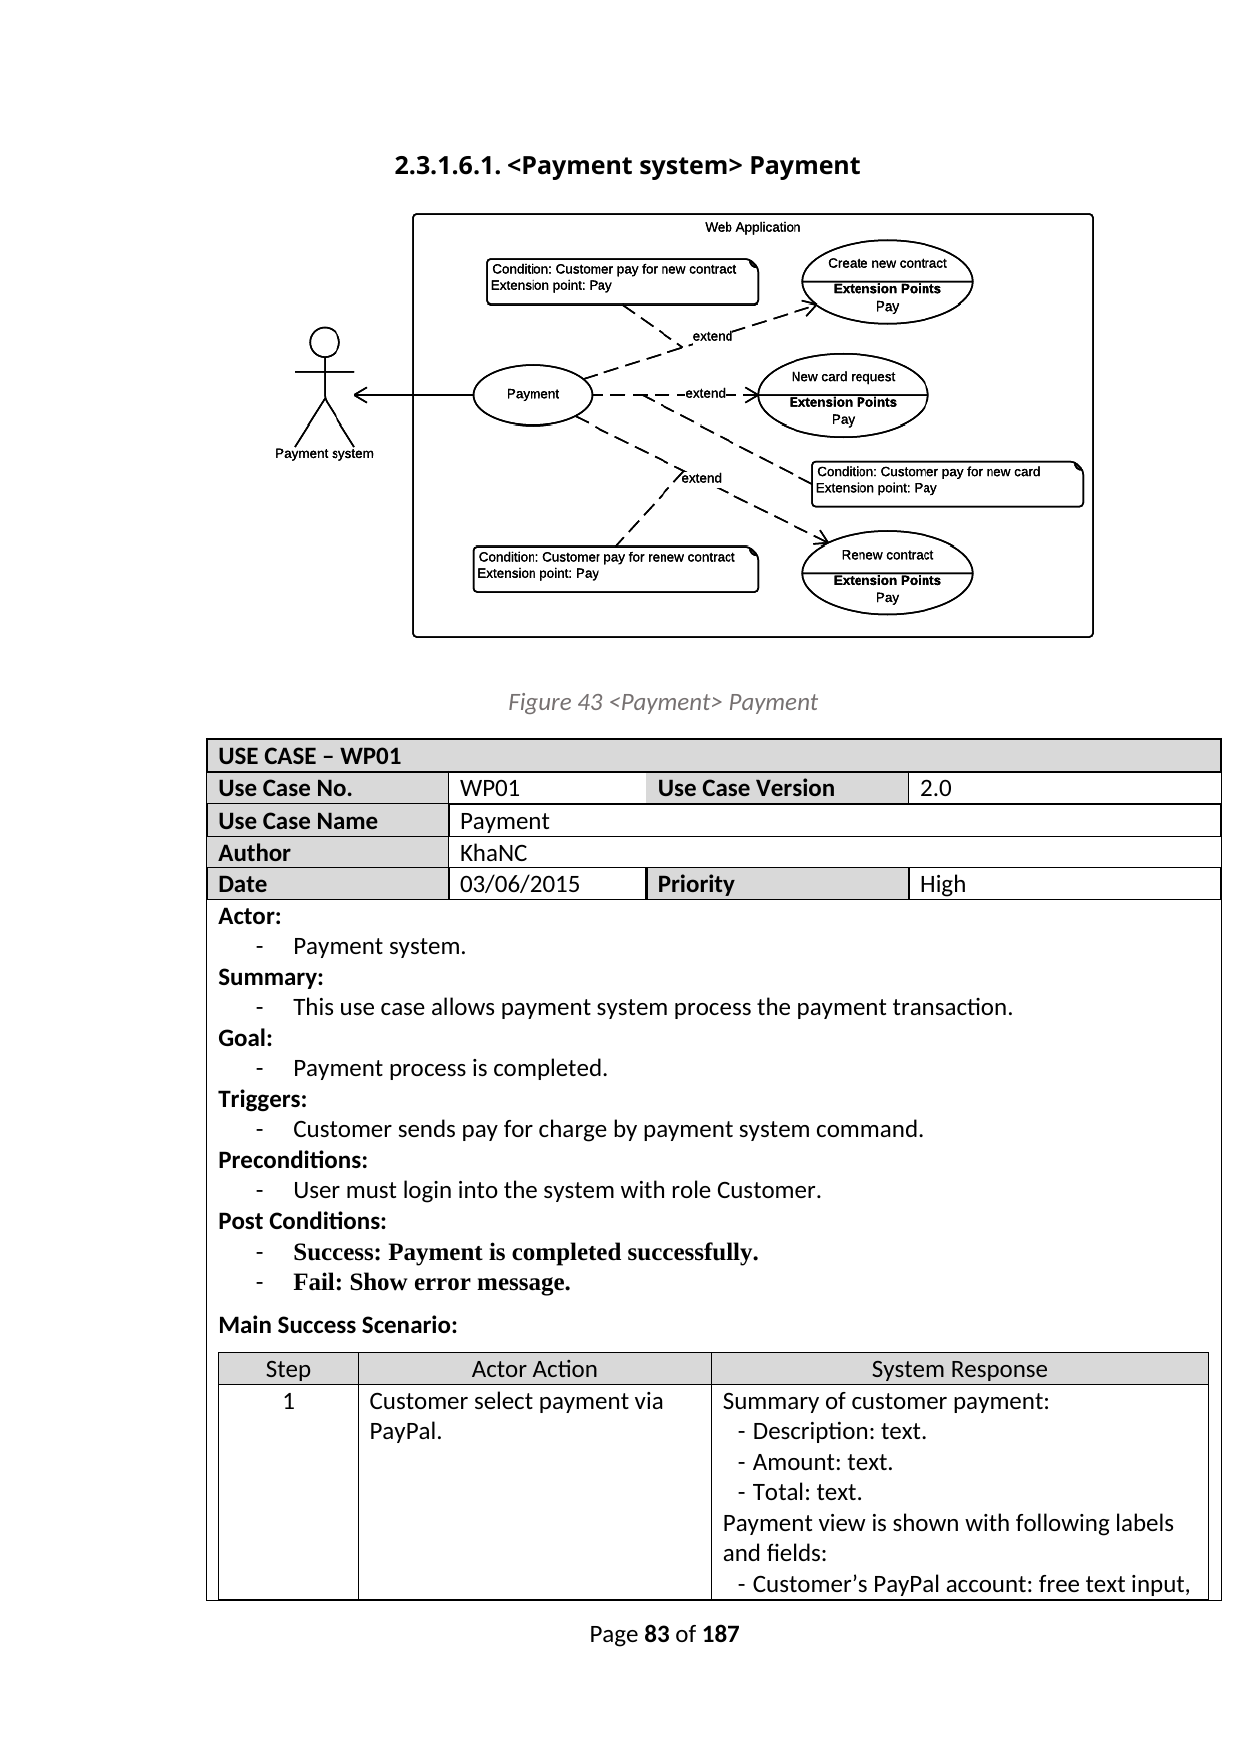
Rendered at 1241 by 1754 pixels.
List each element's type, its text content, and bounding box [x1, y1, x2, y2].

picture [206, 184, 1122, 668]
subtitle <Payment system> Payment [394, 148, 1122, 182]
table_cell Use Case Version [646, 773, 908, 803]
table_cell Priority [648, 868, 908, 899]
table_cell High [910, 868, 1220, 899]
table_cell Use Case Name [208, 804, 448, 836]
table_cell KhaNC [449, 837, 1221, 867]
table_header USE CASE – WP01 [208, 740, 1220, 771]
table_cell WP01 [449, 773, 646, 803]
table_cell Date [208, 868, 448, 899]
table_cell 2.0 [909, 773, 1221, 803]
table_cell Payment [450, 805, 1220, 836]
table_cell Use Case No. [207, 773, 448, 803]
table_cell 03/06/2015 [450, 868, 645, 899]
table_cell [207, 900, 1221, 1599]
table_cell Author [207, 837, 448, 867]
